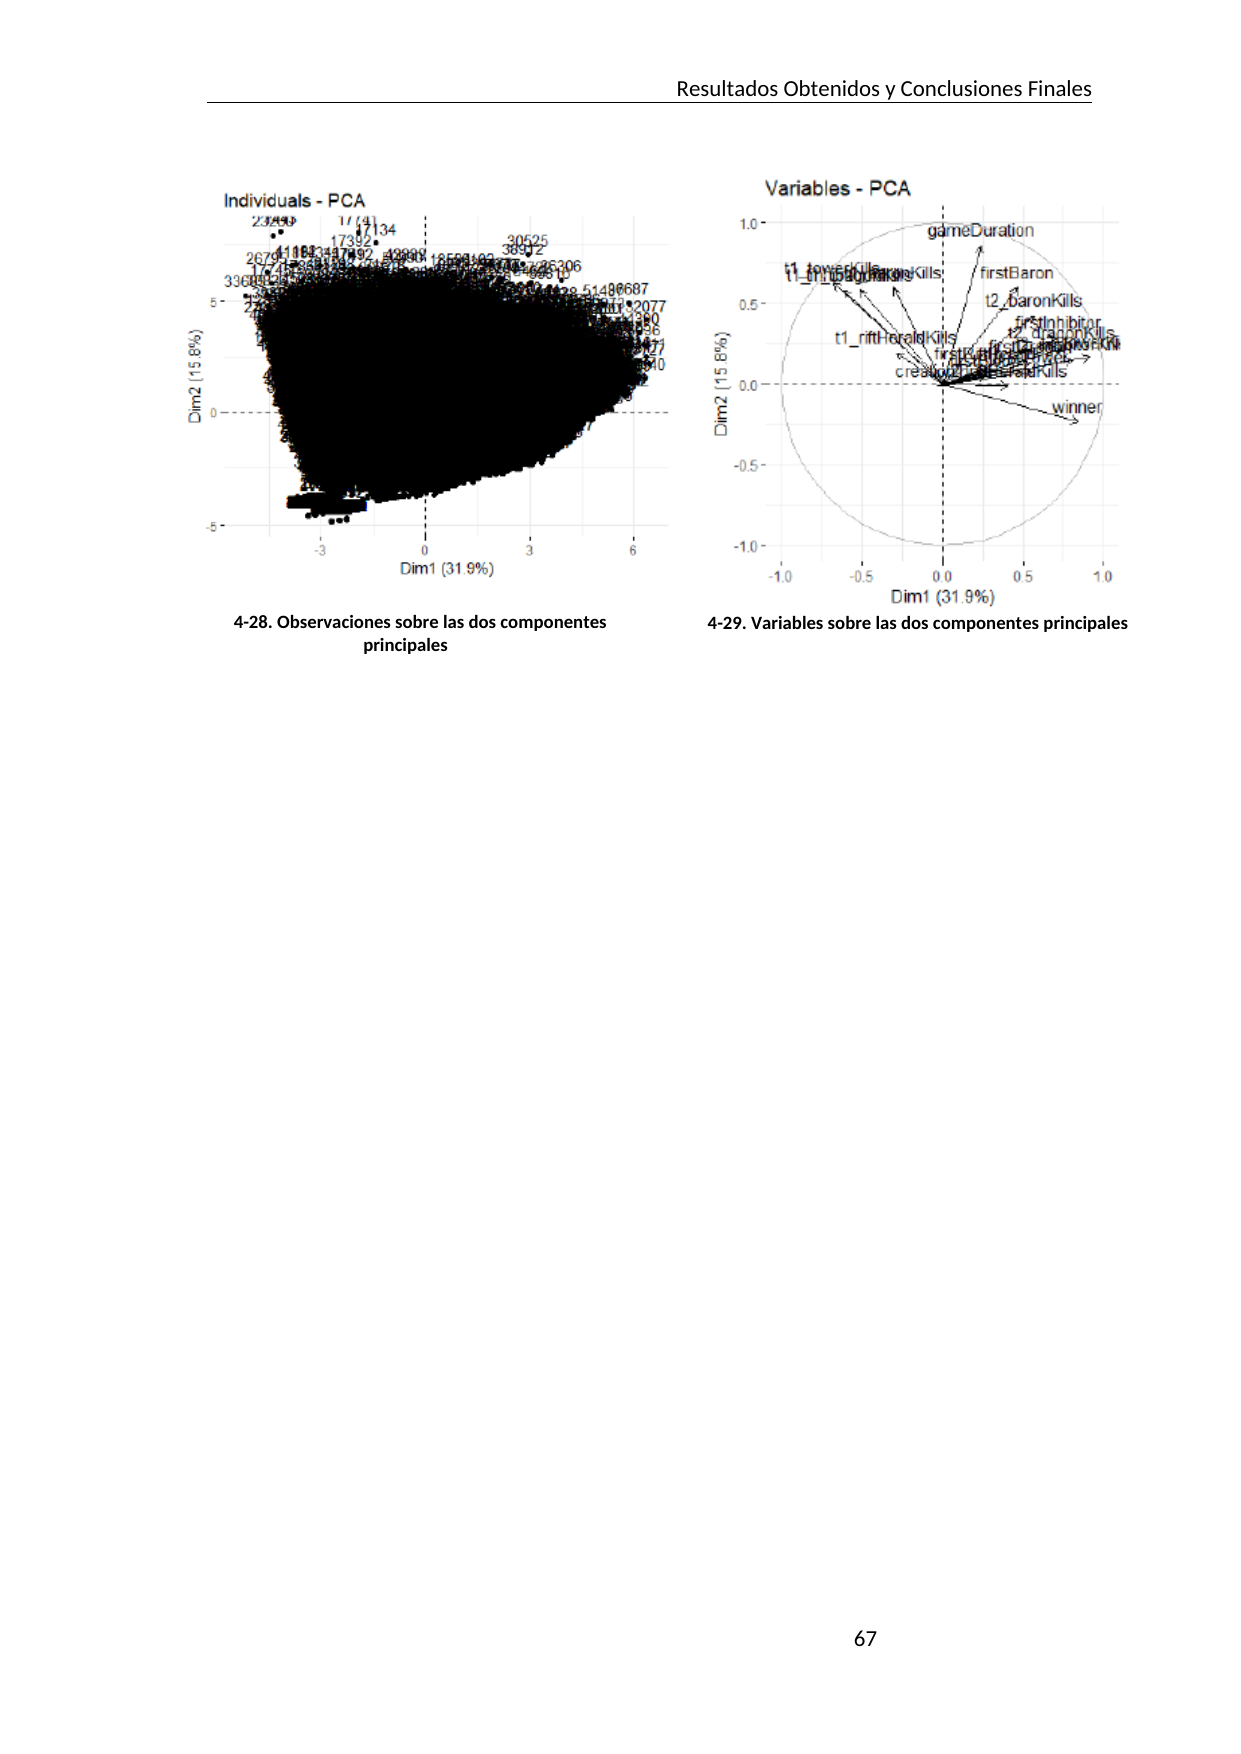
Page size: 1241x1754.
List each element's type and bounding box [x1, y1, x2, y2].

picture [179, 177, 1176, 608]
